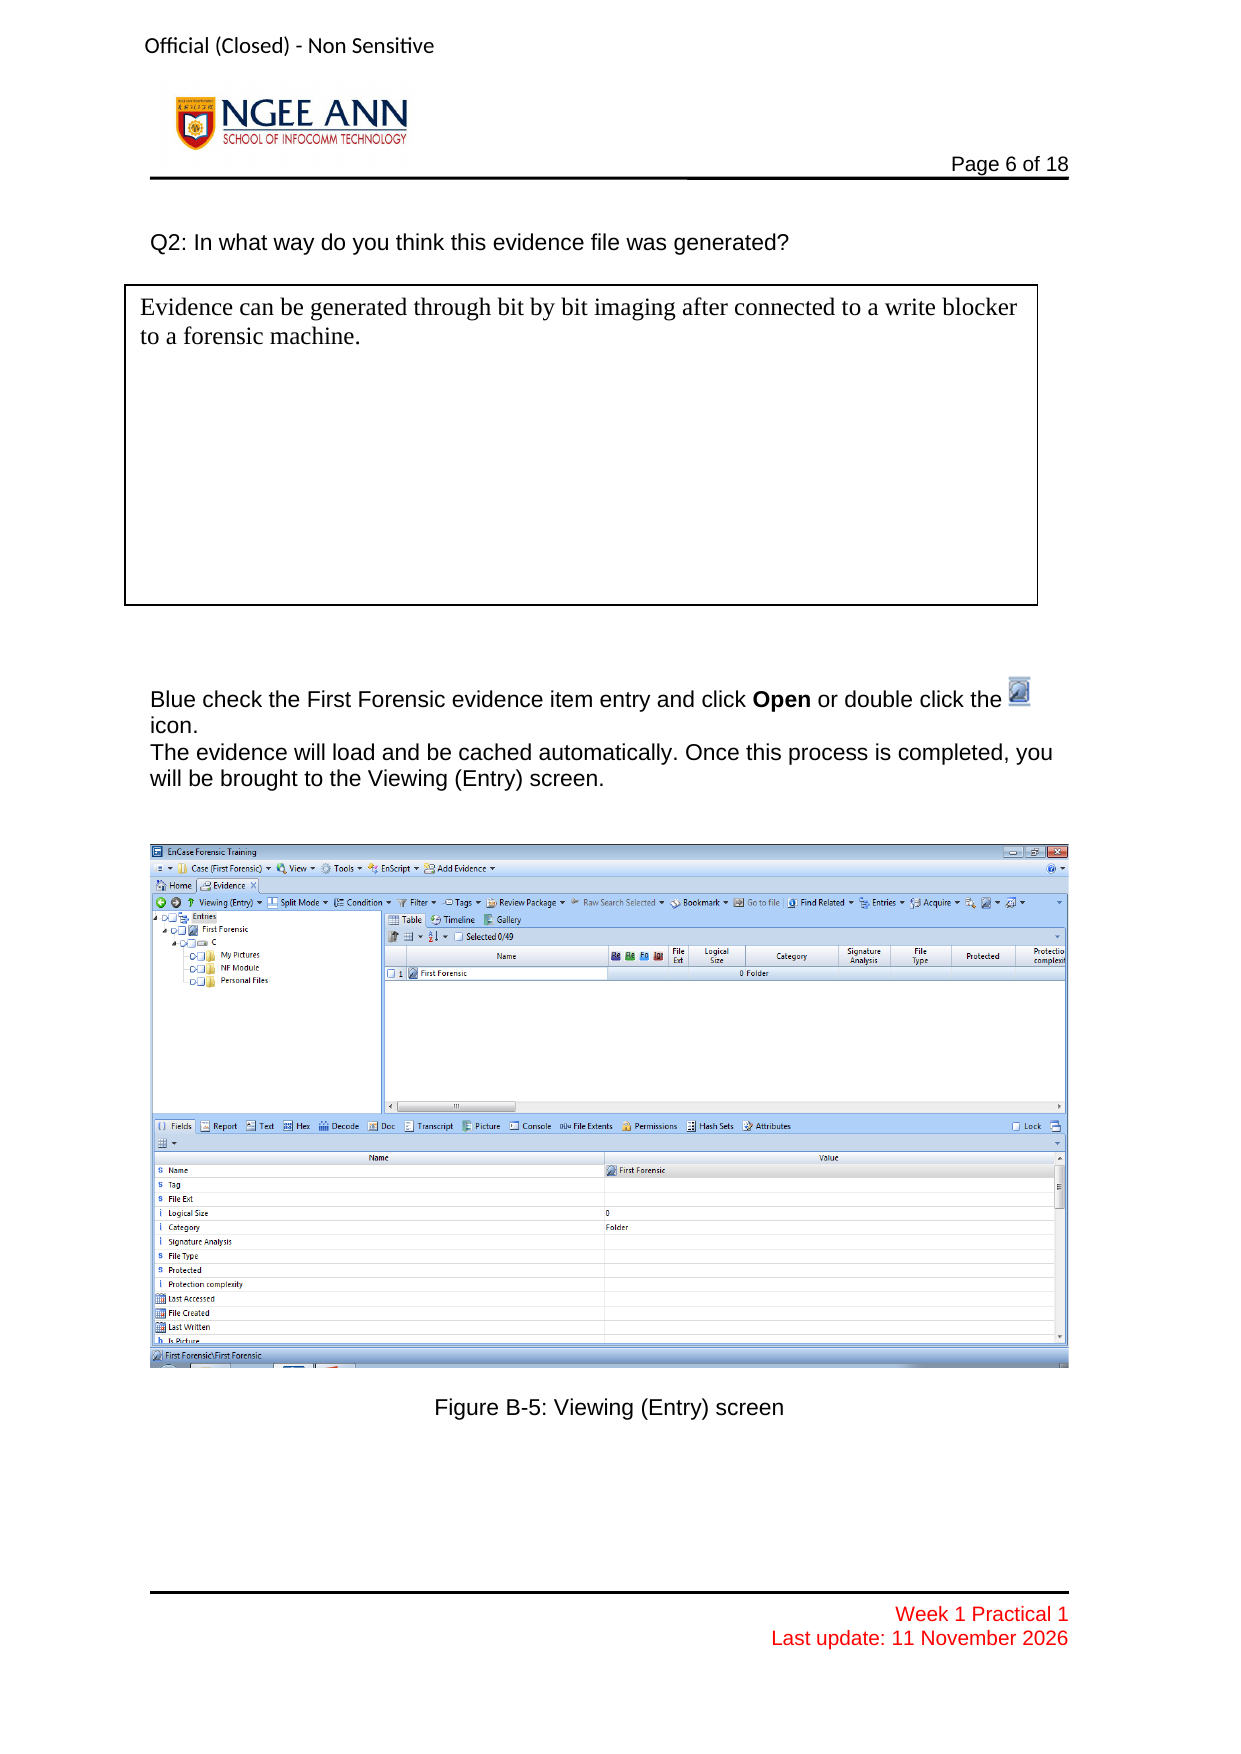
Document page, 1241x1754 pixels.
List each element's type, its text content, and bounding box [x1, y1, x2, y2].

picture [150, 844, 1069, 1368]
picture [150, 75, 432, 172]
text The evidence will load and be cached automatically. Once this process is completed, you will be brought to the Viewing (Entry) screen. [150, 739, 1068, 791]
text Figure B-5: Viewing (Entry) screen [150, 1394, 1068, 1420]
text Blue check the First Forensic evidence item entry and click Open or double click the icon. [150, 677, 1068, 739]
text Q2: In what way do you think this evidence file was generated? [150, 228, 1068, 255]
picture [1008, 676, 1031, 708]
